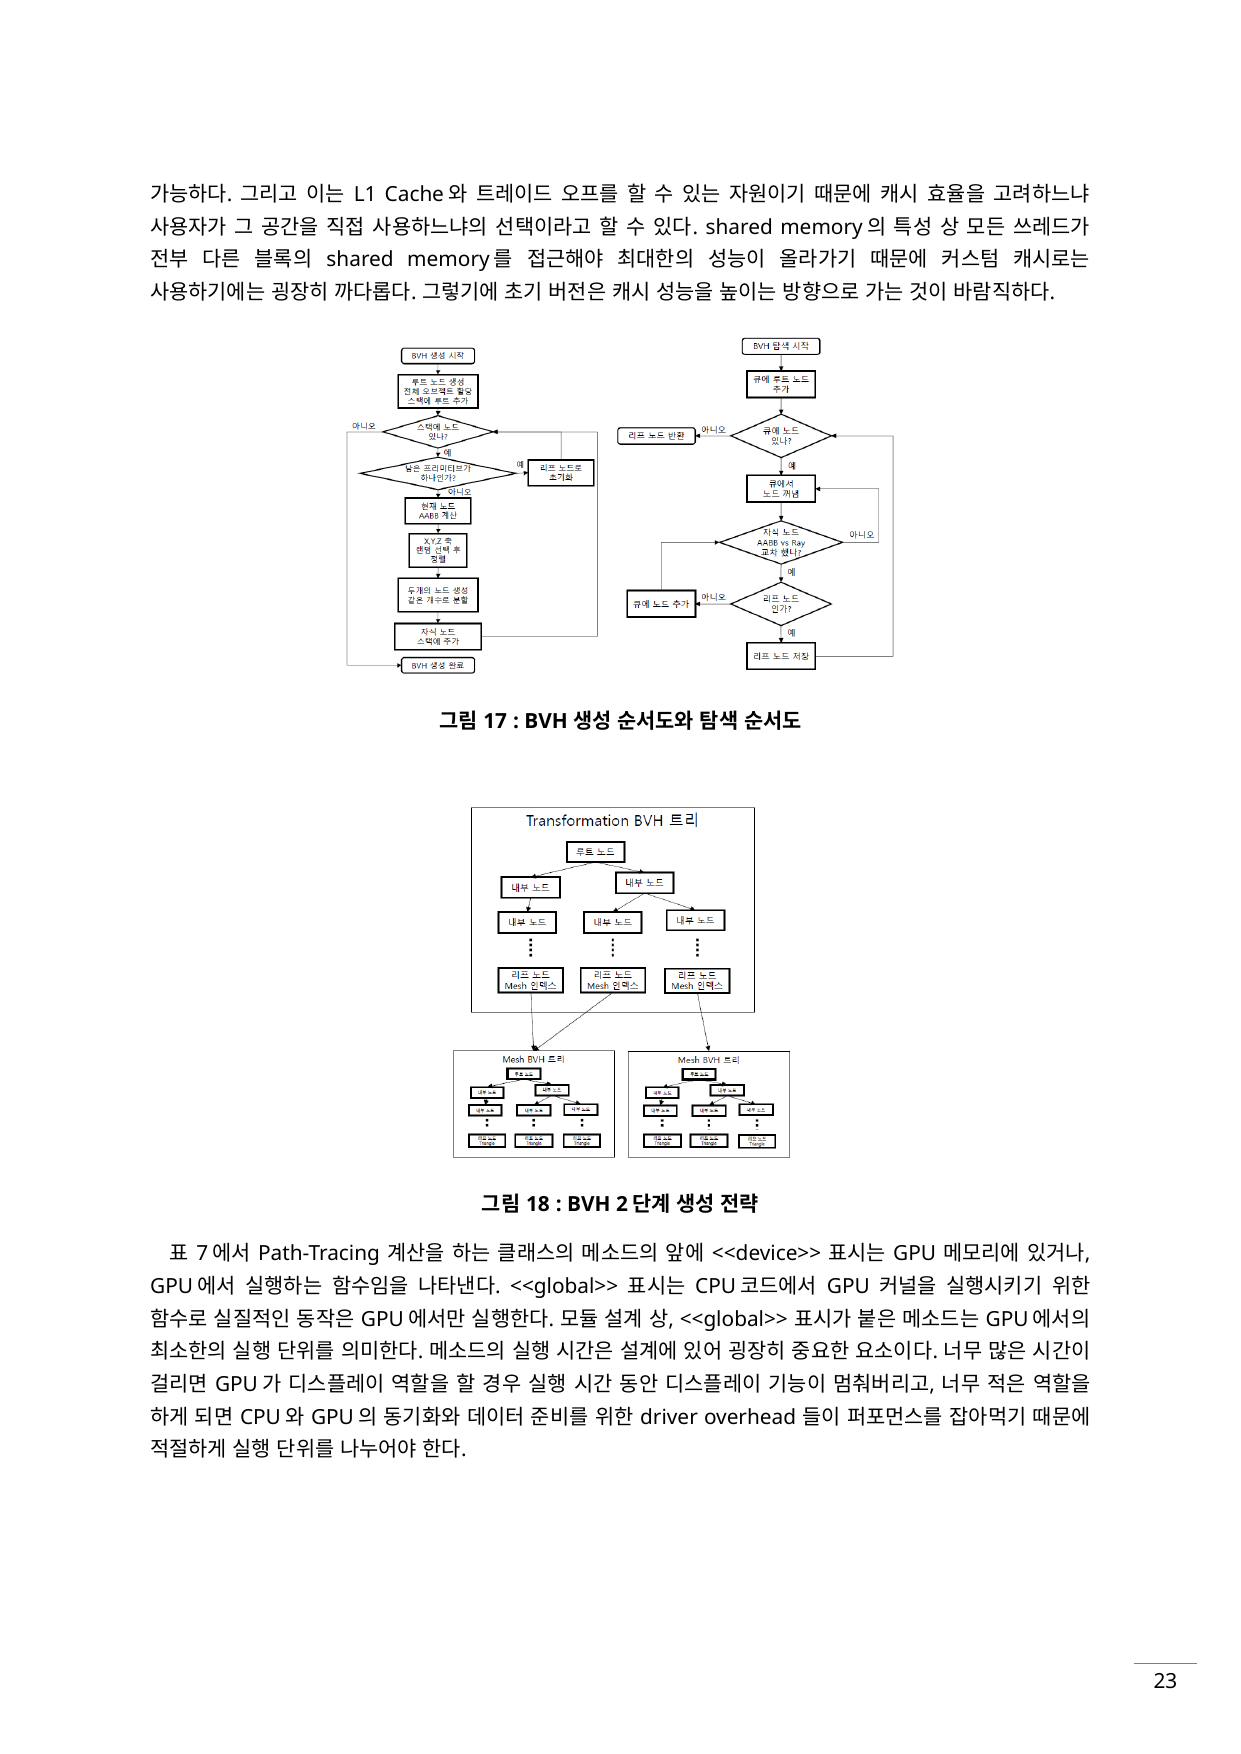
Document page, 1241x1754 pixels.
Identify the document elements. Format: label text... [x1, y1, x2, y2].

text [150, 177, 1090, 306]
text 표 7에서 Path-Tracing 계산을 하는 클래스의 메소드의 앞에 <<device>> 표시는 GPU 메모리에 있거나, GPU에서 실행하는 함수임을 나타낸다. <<global>> 표시는 CPU코드에서 GPU 커널을 실행시키기 위한 함수로 실질적인 동작은 GPU에서만 실행한다. 모듈 설계 상, <<global>> 표시가 붙은 메소드는 GPU에서의 최소한의 실행 단위를 의미한다. 메소드의 실행 시간은 설계에 있어 굉장히 중요한 요소이다. 너무 많은 시간이 걸리면 GPU가 디스플레이 역할을 할 경우 실행 시간 동안 디스플레이 기능이 멈춰버리고, 너무 적은 역할을 하게 되면 CPU와 GPU의 동기화와 데이터 준비를 위한 driver overhead 들이 퍼포먼스를 잡아먹기 때문에 적절하게 실행 단위를 나누어야 한다. [150, 1236, 1090, 1463]
picture [440, 801, 800, 1169]
picture [335, 324, 905, 686]
